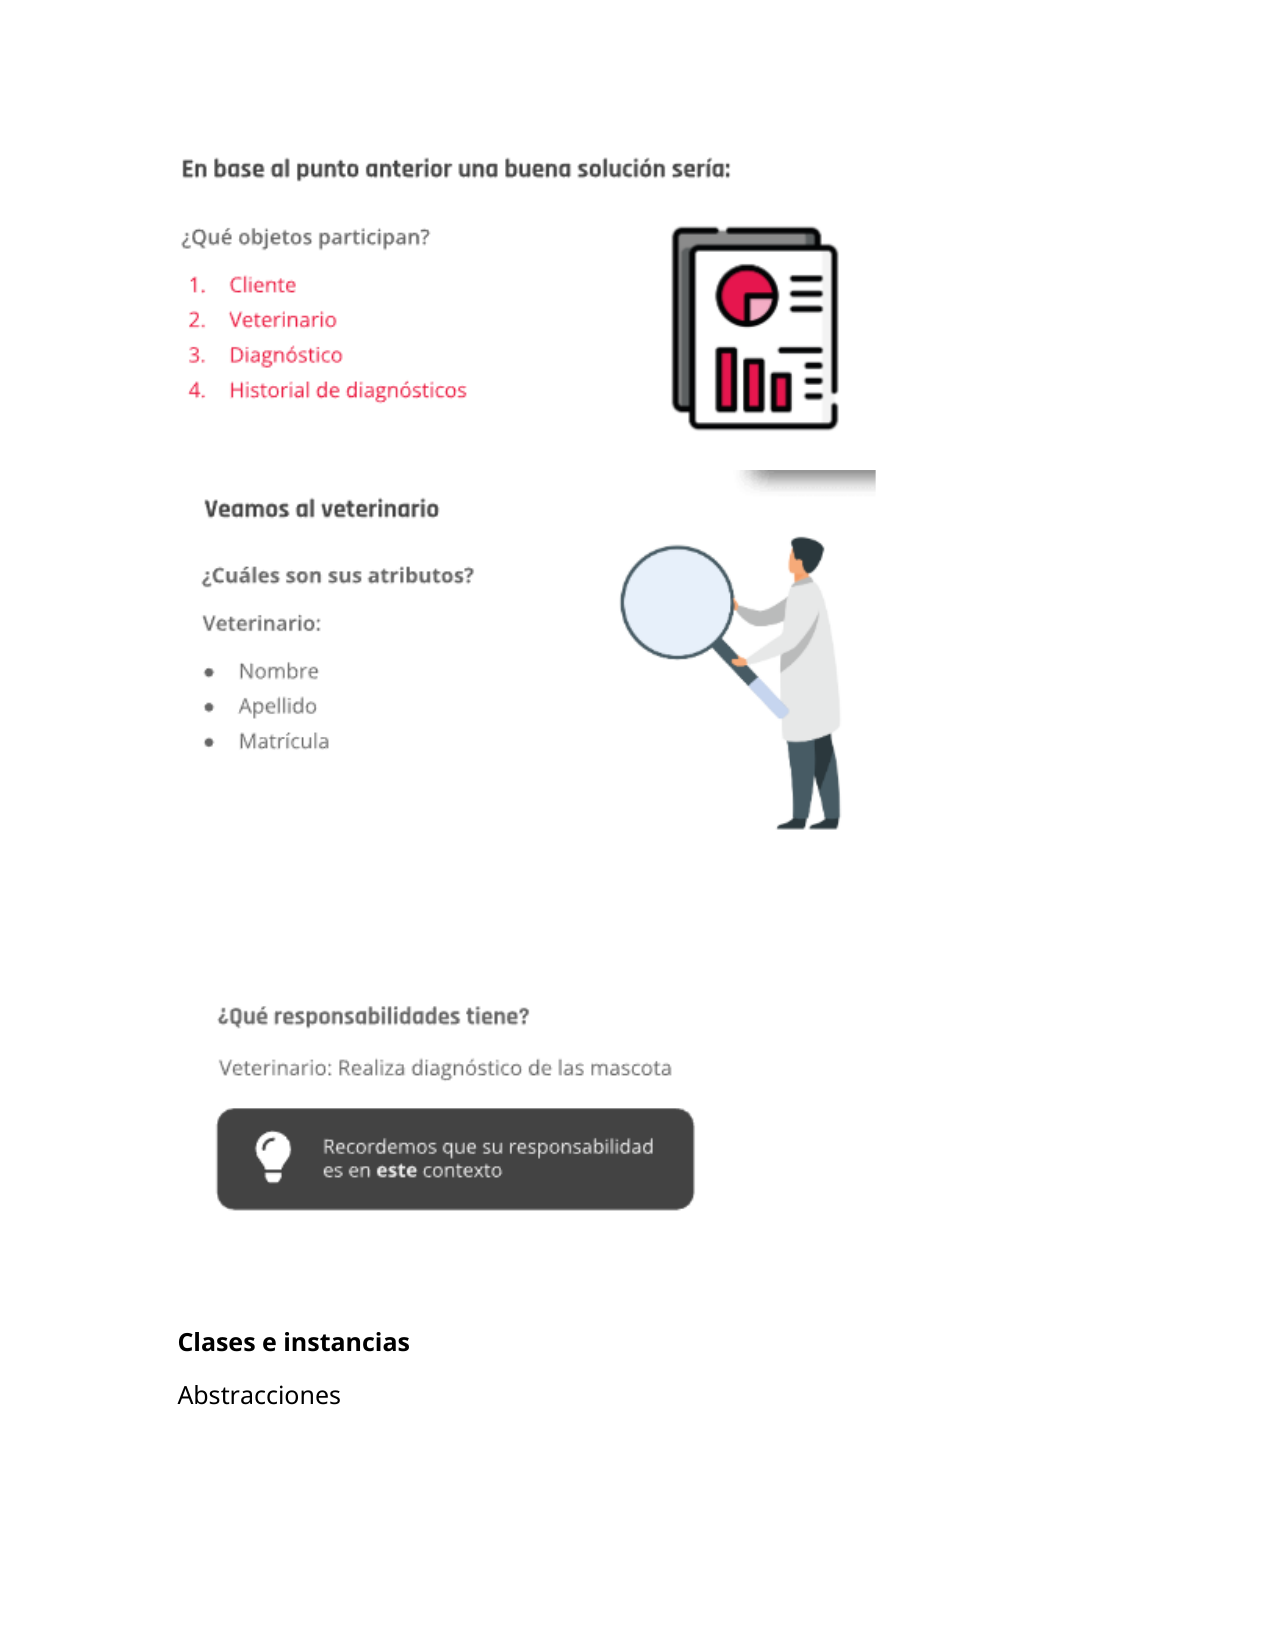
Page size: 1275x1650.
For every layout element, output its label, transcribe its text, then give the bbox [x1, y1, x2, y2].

picture [177, 983, 825, 1253]
text Clases e instancias [177, 1324, 1098, 1359]
picture [177, 147, 864, 468]
picture [177, 470, 876, 858]
text Abstracciones [177, 1378, 1098, 1412]
